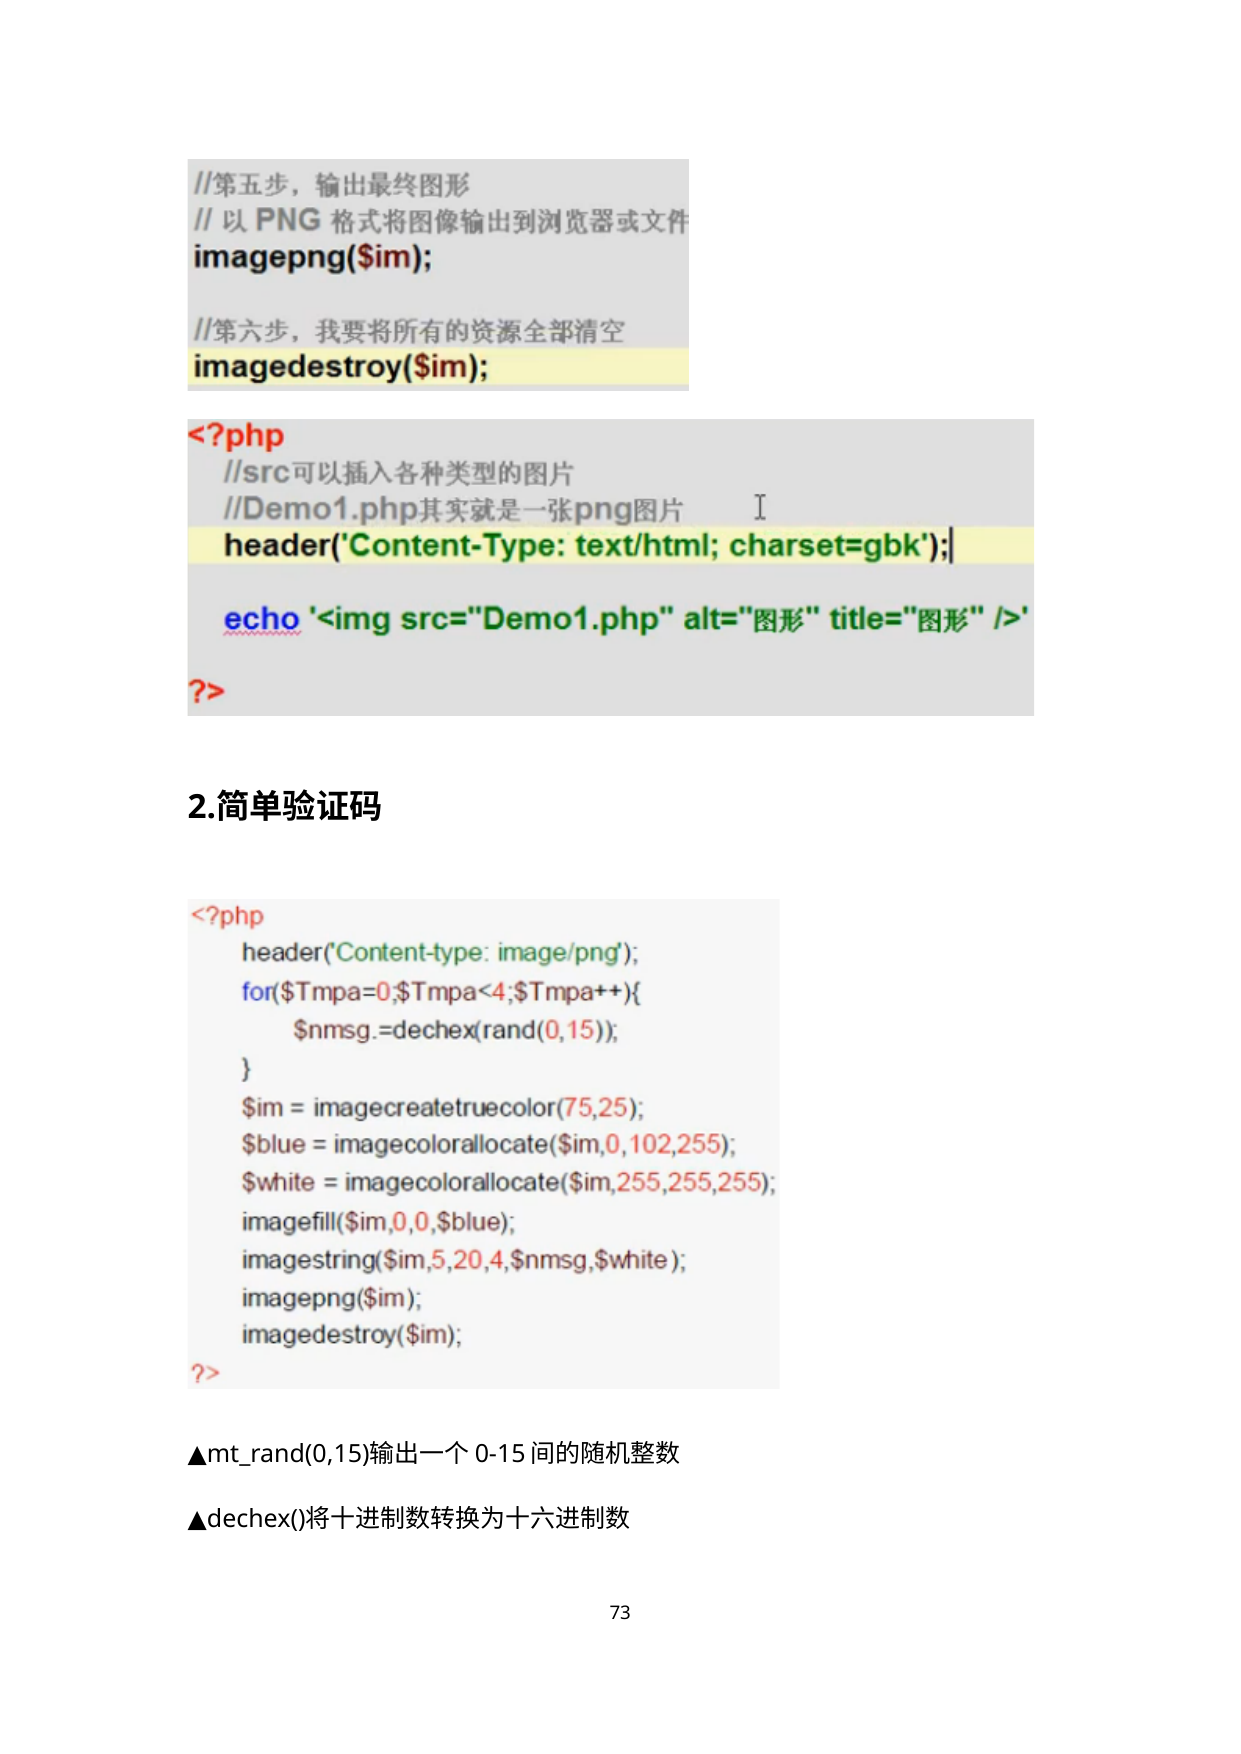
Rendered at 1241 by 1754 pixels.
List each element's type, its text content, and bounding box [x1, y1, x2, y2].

text 2.简单验证码 [187, 772, 1053, 837]
picture [187, 419, 1035, 716]
text ▲mt_rand(0,15)输出一个0-15间的随机整数 [187, 1419, 1053, 1484]
picture [187, 159, 689, 391]
text ▲dechex()将十进制数转换为十六进制数 [187, 1484, 1053, 1549]
picture [187, 899, 780, 1389]
